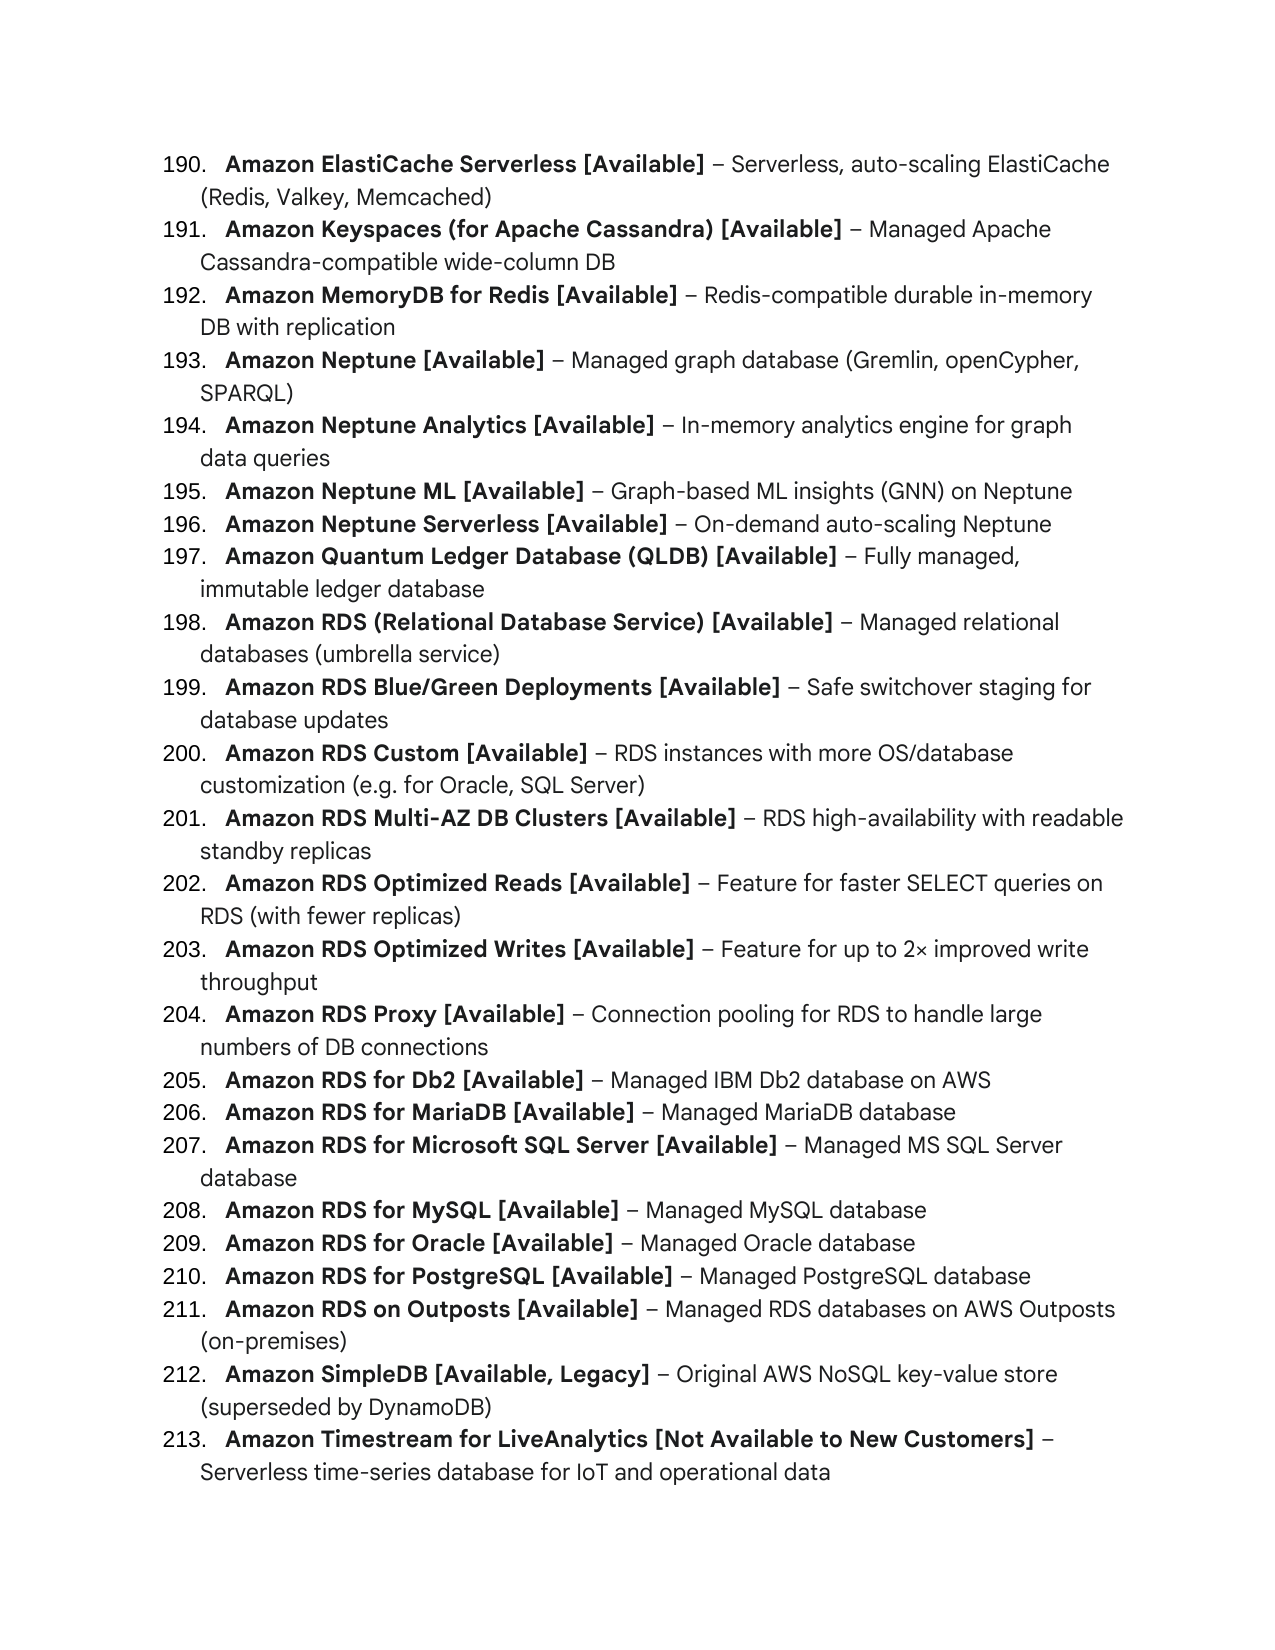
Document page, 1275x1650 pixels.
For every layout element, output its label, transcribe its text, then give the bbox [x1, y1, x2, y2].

list Amazon Timestream for LiveAnalytics [Not Available to New Customers] – Serverless time-series database for IoT and operational data [162, 1426, 1125, 1487]
list Amazon RDS Blue/Green Deployments [Available] – Safe switchover staging for database updates [162, 673, 1125, 735]
list Amazon RDS Optimized Writes [Available] – Feature for up to 2× improved write throughput [162, 935, 1125, 996]
list Amazon RDS for Oracle [Available] – Managed Oracle database [162, 1229, 1125, 1258]
list Amazon RDS for MySQL [Available] – Managed MySQL database [162, 1197, 1125, 1225]
list Amazon Neptune [Available] – Managed graph database (Gremlin, openCypher, SPARQL) [162, 346, 1125, 408]
list Amazon RDS Multi-AZ DB Clusters [Available] – RDS high-availability with readable standby replicas [162, 804, 1125, 866]
list Amazon Neptune Serverless [Available] – On-demand auto-scaling Neptune [162, 510, 1125, 538]
list Amazon ElastiCache Serverless [Available] – Serverless, auto-scaling ElastiCache (Redis, Valkey, Memcached) [162, 150, 1125, 211]
list Amazon RDS on Outposts [Available] – Managed RDS databases on AWS Outposts (on-premises) [162, 1295, 1125, 1356]
list Amazon Neptune ML [Available] – Graph-based ML insights (GNN) on Neptune [162, 477, 1125, 506]
list Amazon RDS for MariaDB [Available] – Managed MariaDB database [162, 1098, 1125, 1127]
list Amazon RDS for Microsoft SQL Server [Available] – Managed MS SQL Server database [162, 1131, 1125, 1193]
list Amazon Keyspaces (for Apache Cassandra) [Available] – Managed Apache Cassandra-compatible wide-column DB [162, 215, 1125, 277]
list Amazon RDS for Db2 [Available] – Managed IBM Db2 database on AWS [162, 1066, 1125, 1094]
list Amazon RDS Custom [Available] – RDS instances with more OS/database customization (e.g. for Oracle, SQL Server) [162, 739, 1125, 800]
list Amazon SimpleDB [Available, Legacy] – Original AWS NoSQL key-value store (superseded by DynamoDB) [162, 1360, 1125, 1422]
list Amazon RDS for PostgreSQL [Available] – Managed PostgreSQL database [162, 1262, 1125, 1291]
list Amazon RDS Optimized Reads [Available] – Feature for faster SELECT queries on RDS (with fewer replicas) [162, 869, 1125, 931]
list Amazon RDS Proxy [Available] – Connection pooling for RDS to handle large numbers of DB connections [162, 1000, 1125, 1062]
list Amazon MemoryDB for Redis [Available] – Redis-compatible durable in-memory DB with replication [162, 281, 1125, 342]
list Amazon RDS (Relational Database Service) [Available] – Managed relational databases (umbrella service) [162, 608, 1125, 669]
list Amazon Neptune Analytics [Available] – In-memory analytics engine for graph data queries [162, 412, 1125, 473]
list Amazon Quantum Ledger Database (QLDB) [Available] – Fully managed, immutable ledger database [162, 542, 1125, 604]
